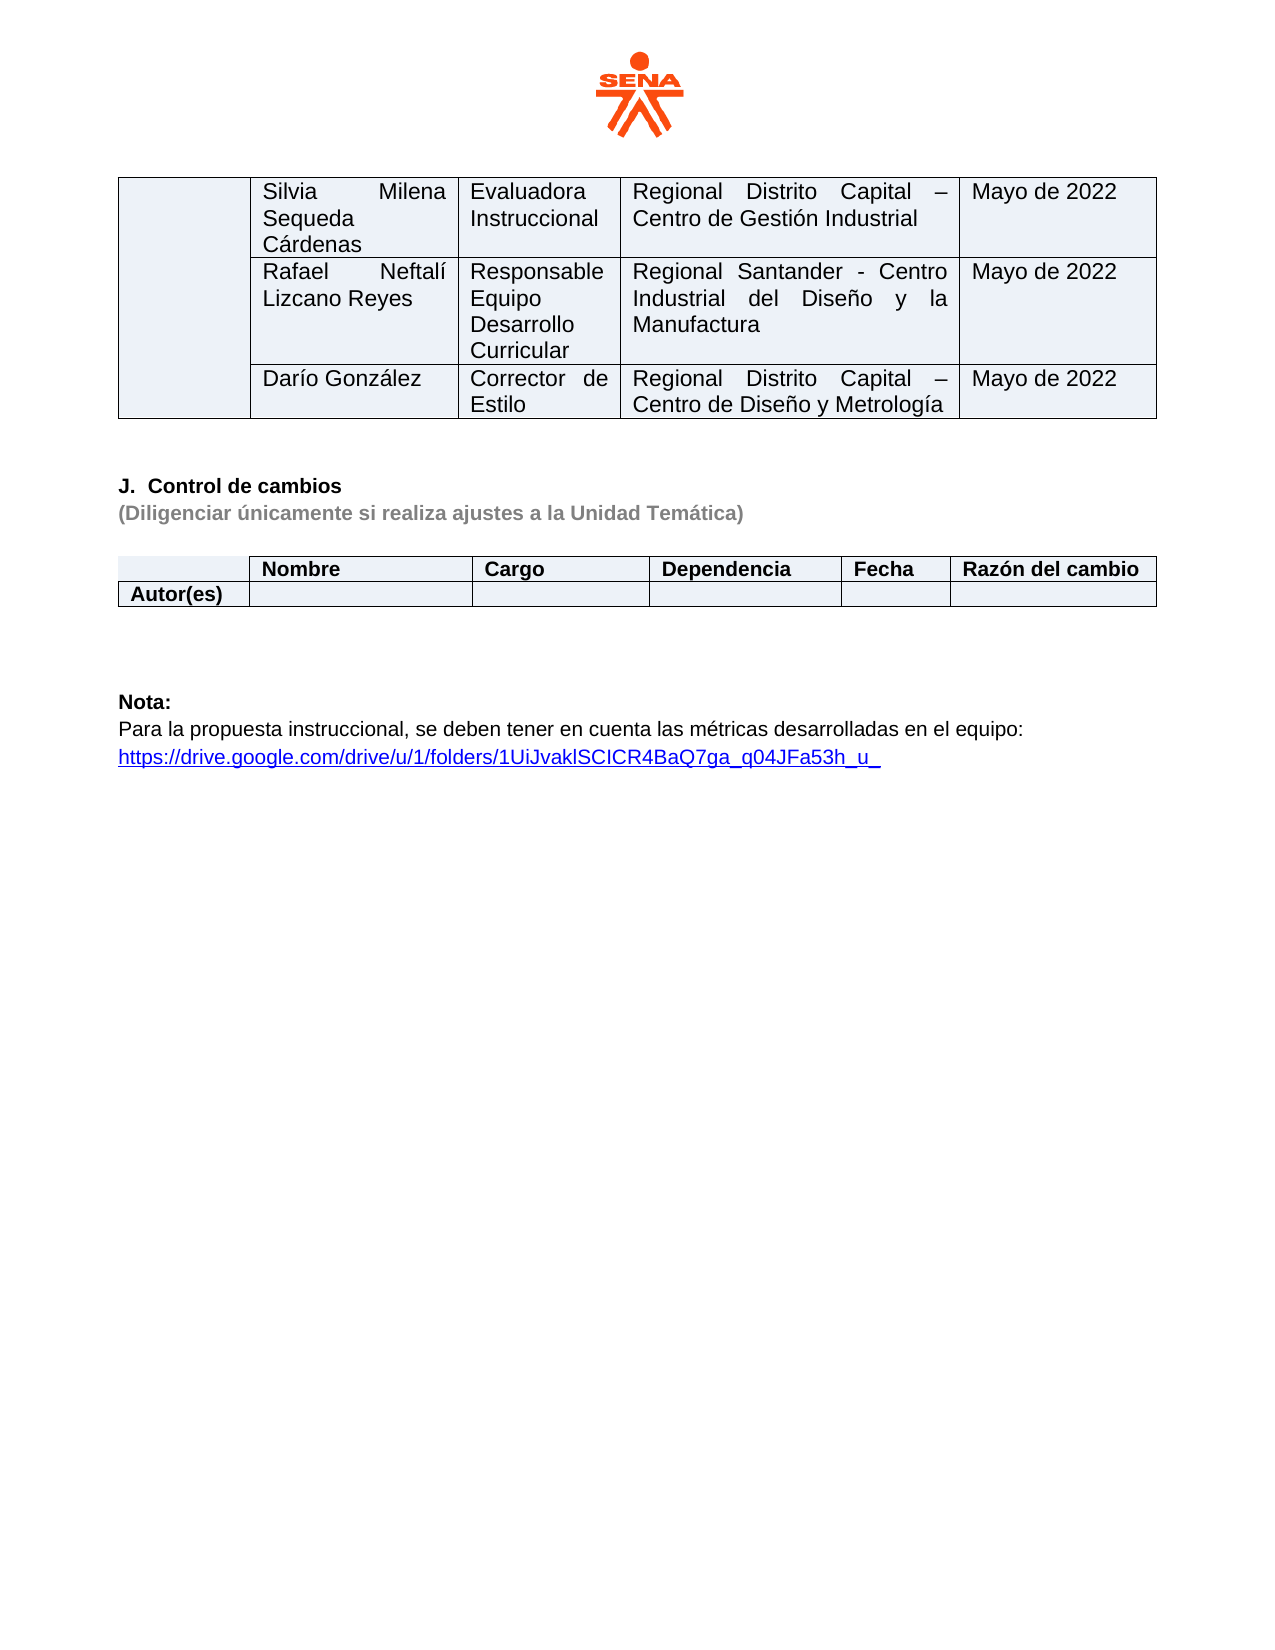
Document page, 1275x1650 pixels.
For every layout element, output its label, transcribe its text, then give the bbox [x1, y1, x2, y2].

table_cell Darío González [251, 365, 458, 417]
table_cell Evaluadora Instruccional [459, 178, 620, 257]
table_header Dependencia [650, 557, 841, 581]
table_cell [650, 582, 841, 606]
table_header [118, 556, 249, 581]
table_cell Mayo de 2022 [960, 258, 1156, 364]
text Nota: Para la propuesta instruccional, se deben tener en cuenta las métricas desarrolladas en el equipo: [118, 689, 1157, 741]
table_header Razón del cambio [951, 557, 1156, 581]
table_cell Silvia Milena Sequeda Cárdenas [251, 178, 458, 257]
table_cell Regional Distrito Capital – Centro de Gestión Industrial [621, 178, 959, 257]
table_header Nombre [250, 557, 472, 581]
table_cell Responsable Equipo Desarrollo Curricular [459, 258, 620, 364]
table_header Fecha [842, 557, 950, 581]
picture [585, 48, 690, 142]
text https://drive.google.com/drive/u/1/folders/1UiJvaklSCICR4BaQ7ga_q04JFa53h_u_ [118, 744, 1157, 768]
table_cell [250, 582, 472, 606]
table_cell [951, 582, 1156, 606]
table_cell Corrector de Estilo [459, 365, 620, 417]
text (Diligenciar únicamente si realiza ajustes a la Unidad Temática) [118, 501, 1157, 525]
table_cell Regional Santander - Centro Industrial del Diseño y la Manufactura [621, 258, 959, 364]
table_cell [473, 582, 649, 606]
table_cell Rafael Neftalí Lizcano Reyes [251, 258, 458, 364]
table_cell Mayo de 2022 [960, 365, 1156, 417]
table_cell Mayo de 2022 [960, 178, 1156, 257]
table_cell Autor(es) [119, 582, 249, 606]
table_cell Regional Distrito Capital – Centro de Diseño y Metrología [621, 365, 959, 417]
table_cell [842, 582, 950, 606]
list Control de cambios [118, 473, 1157, 497]
table_header Cargo [473, 557, 649, 581]
